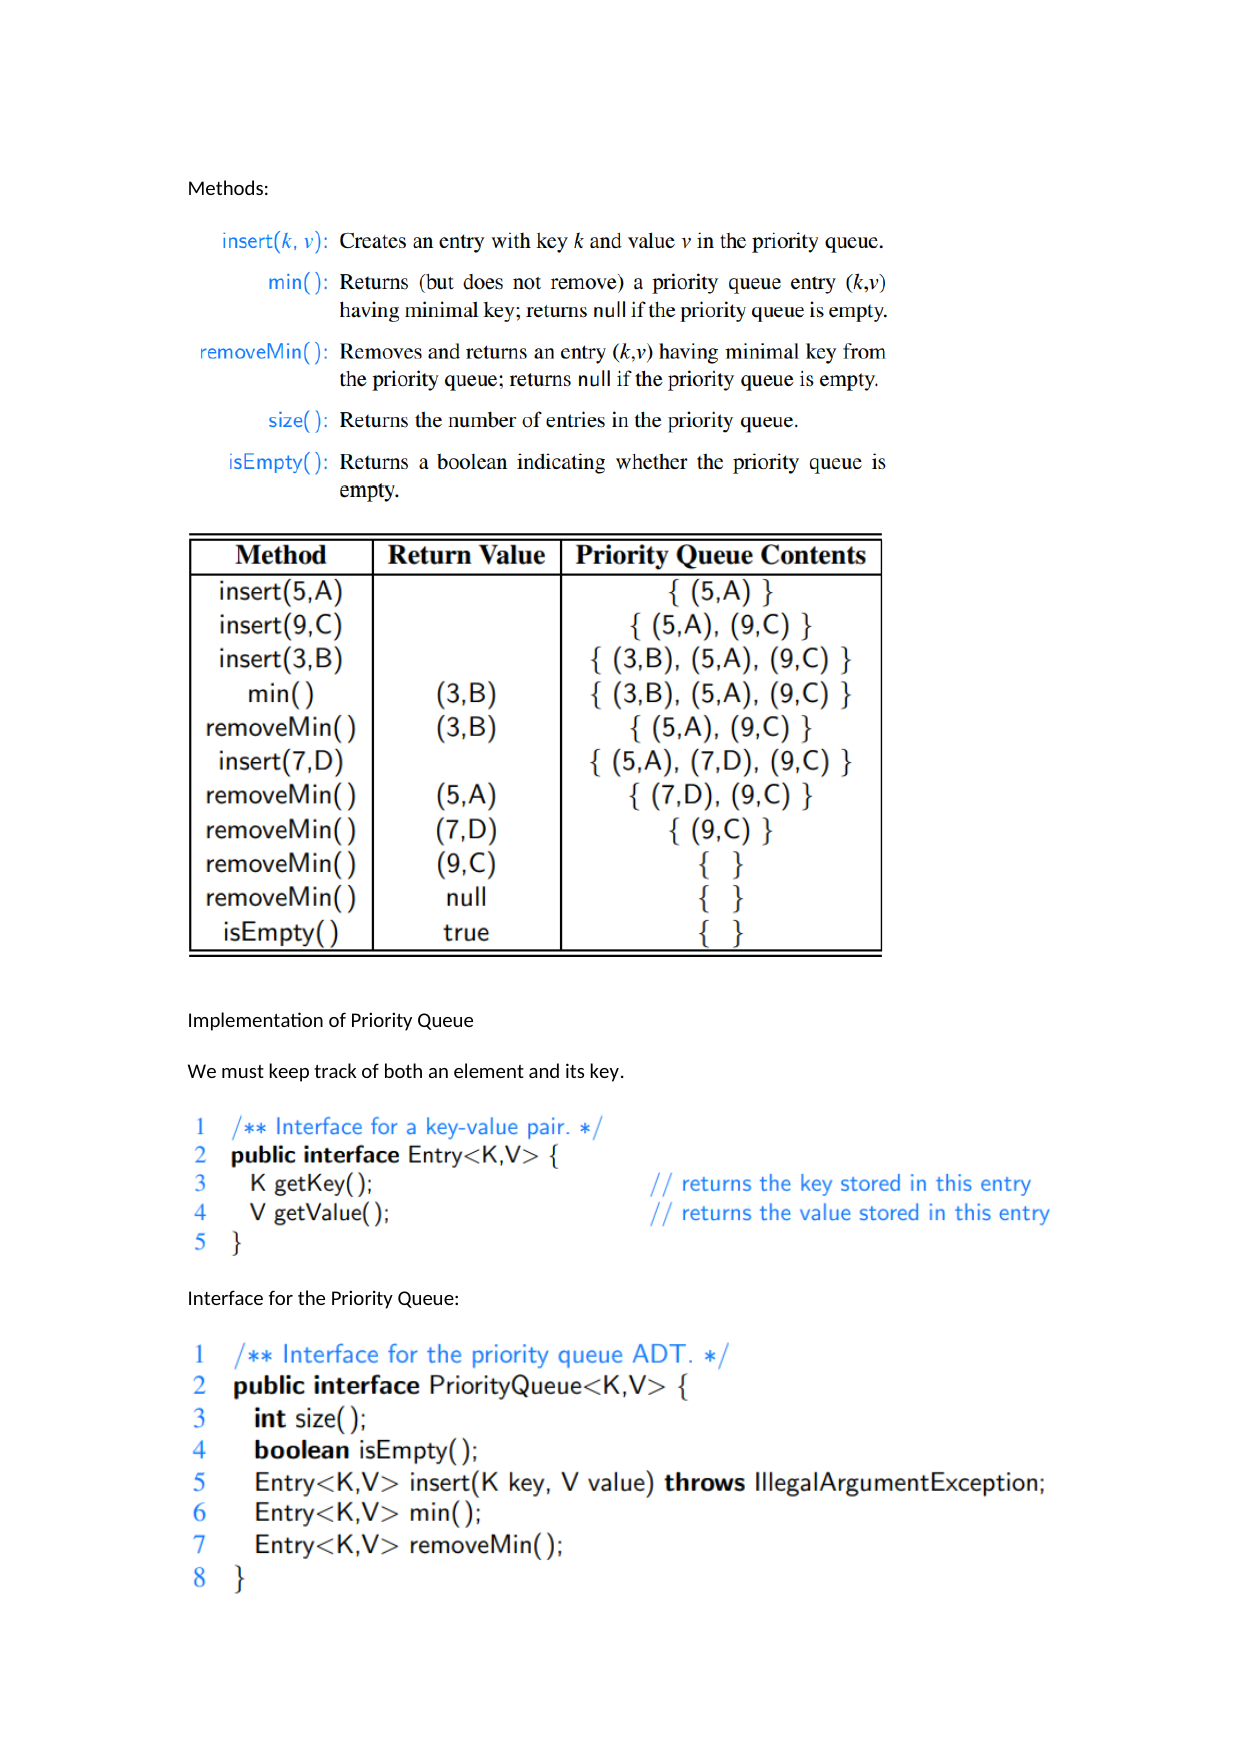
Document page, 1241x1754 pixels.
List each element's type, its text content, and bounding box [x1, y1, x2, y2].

picture [187, 1335, 1053, 1597]
list Interface for the Priority Queue: [187, 1285, 1053, 1310]
list We must keep track of both an element and its key. [187, 1058, 1053, 1083]
list Implementation of Priority Queue [187, 1007, 1053, 1033]
picture [187, 531, 883, 957]
picture [187, 1108, 1052, 1260]
picture [187, 226, 891, 506]
list Methods: [187, 175, 1053, 201]
